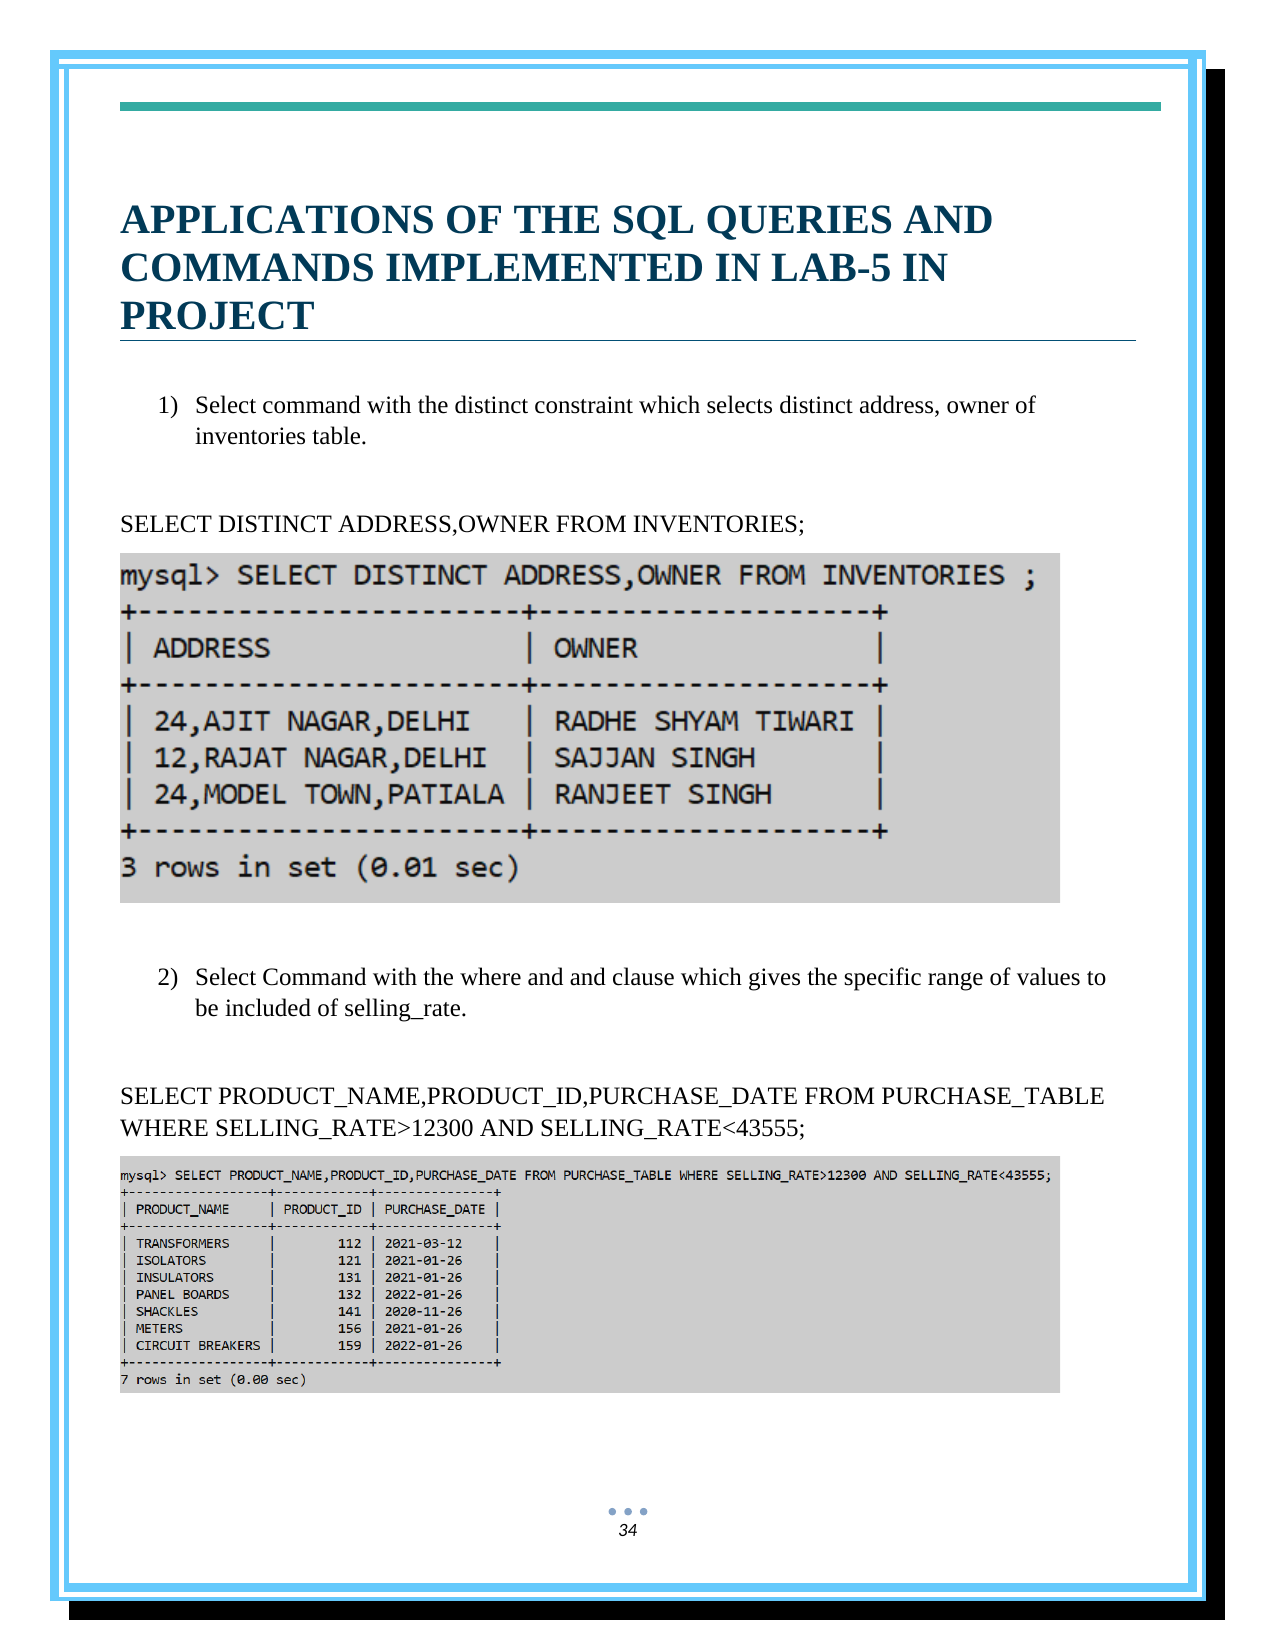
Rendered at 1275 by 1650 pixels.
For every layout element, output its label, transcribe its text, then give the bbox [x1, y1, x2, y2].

picture [120, 553, 1061, 903]
list Select command with the distinct constraint which selects distinct address, owner of inventories table. [157, 390, 1136, 450]
list Select Command with the where and and clause which gives the specific range of values to be included of selling_rate. [157, 962, 1136, 1022]
subtitle APPLICATIONS OF THE SQL QUERIES AND COMMANDS IMPLEMENTED IN LAB-5 IN PROJECT [120, 194, 1136, 340]
picture [120, 1156, 1061, 1393]
text SELECT DISTINCT ADDRESS,OWNER FROM INVENTORIES; [120, 509, 1136, 538]
text SELECT PRODUCT_NAME,PRODUCT_ID,PURCHASE_DATE FROM PURCHASE_TABLE WHERE SELLING_RATE>12300 AND SELLING_RATE<43555; [120, 1081, 1136, 1142]
